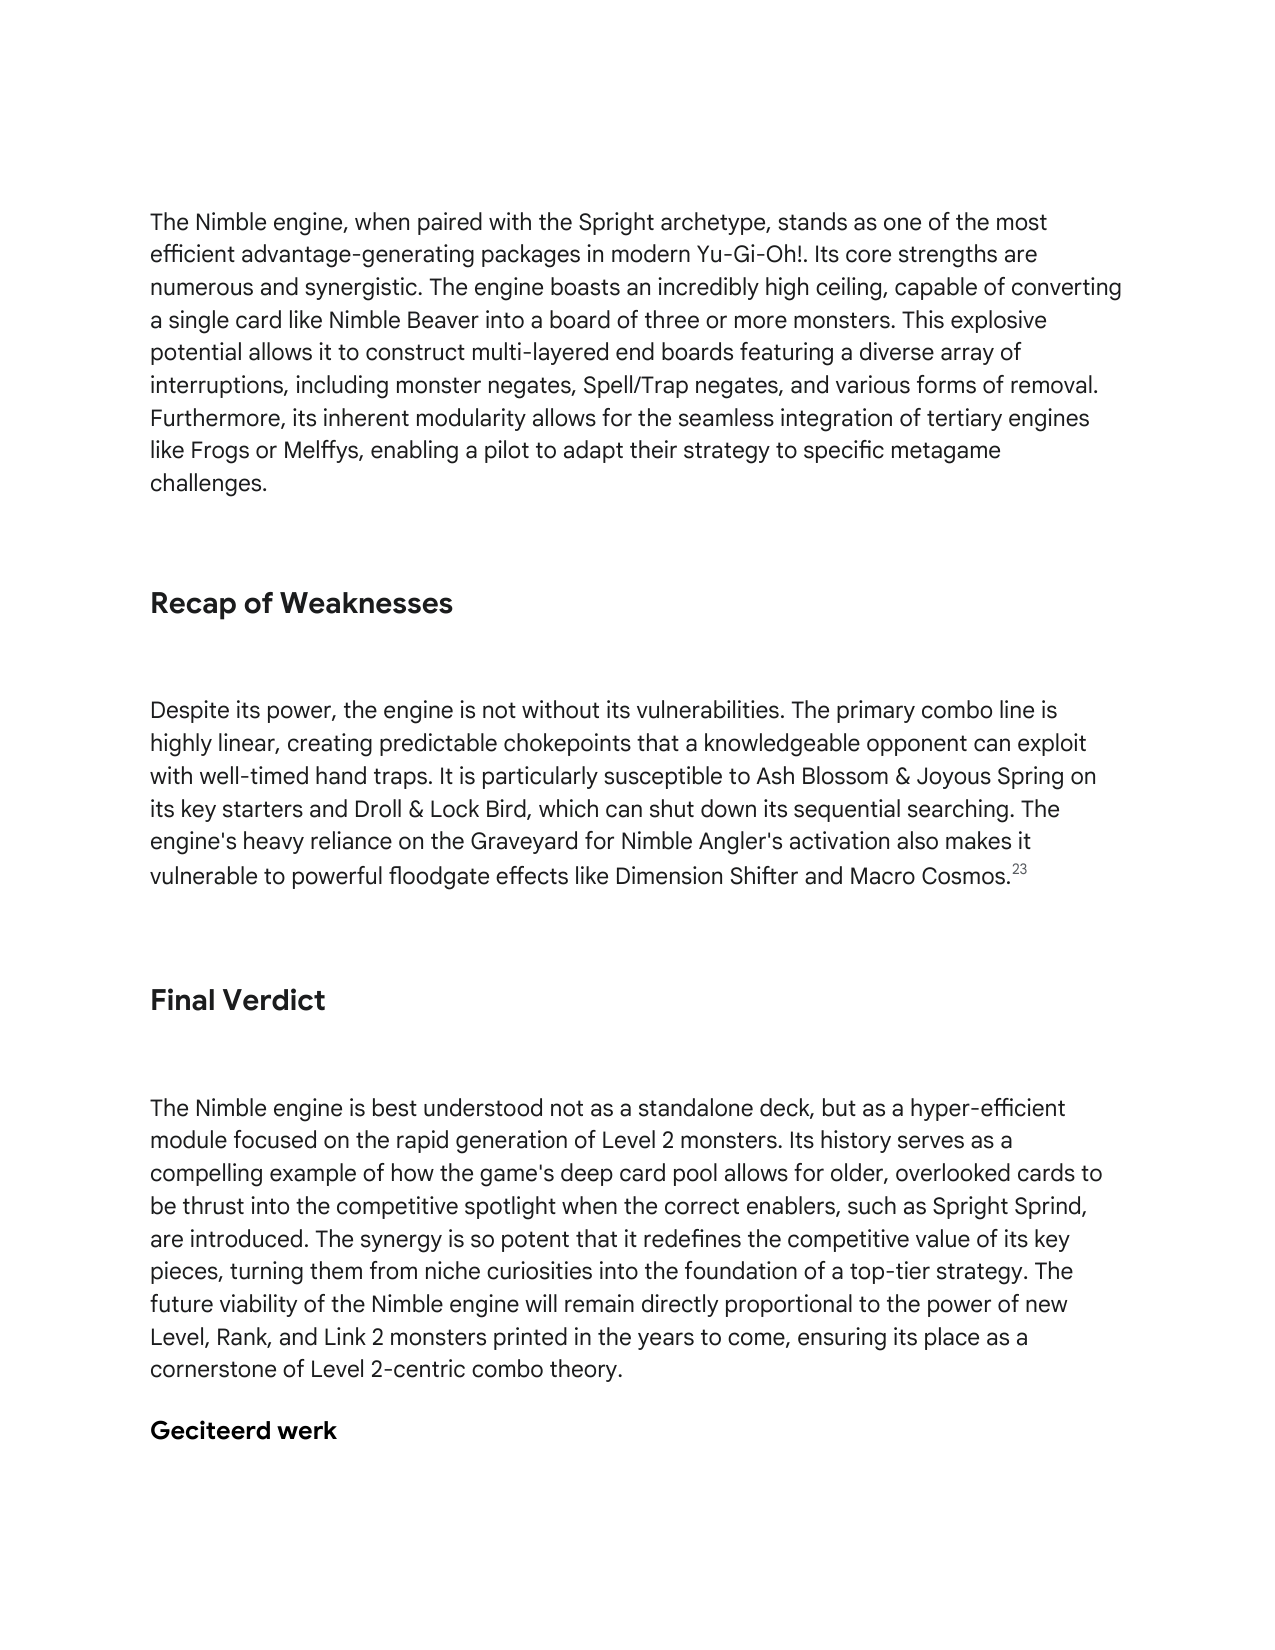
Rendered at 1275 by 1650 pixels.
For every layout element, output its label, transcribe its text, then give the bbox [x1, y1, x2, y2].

subtitle Final Verdict [150, 982, 1125, 1019]
text The Nimble engine, when paired with the Spright archetype, stands as one of the most efficient advantage-generating packages in modern Yu-Gi-Oh!. Its core strengths are numerous and synergistic. The engine boasts an incredibly high ceiling, capable of converting a single card like Nimble Beaver into a board of three or more monsters. This explosive potential allows it to construct multi-layered end boards featuring a diverse array of interruptions, including monster negates, Spell/Trap negates, and various forms of removal. Furthermore, its inherent modularity allows for the seamless integration of tertiary engines like Frogs or Melffys, enabling a pilot to adapt their strategy to specific metagame challenges. [150, 208, 1125, 498]
text Despite its power, the engine is not without its vulnerabilities. The primary combo line is highly linear, creating predictable chokepoints that a knowledgeable opponent can exploit with well-timed hand traps. It is particularly susceptible to Ash Blossom & Joyous Spring on its key starters and Droll & Lock Bird, which can shut down its sequential searching. The engine's heavy reliance on the Graveyard for Nimble Angler's activation also makes it vulnerable to powerful floodgate effects like Dimension Shifter and Macro Cosmos.23 [150, 697, 1125, 892]
text The Nimble engine is best understood not as a standalone deck, but as a hyper-efficient module focused on the rapid generation of Level 2 monsters. Its history serves as a compelling example of how the game's deep card pool allows for older, overlooked cards to be thrust into the competitive spotlight when the correct enablers, such as Spright Sprind, are introduced. The synergy is so potent that it redefines the competitive value of its key pieces, turning them from niche curiosities into the foundation of a top-tier strategy. The future viability of the Nimble engine will remain directly proportional to the power of new Level, Rank, and Link 2 monsters printed in the years to come, ensuring its place as a cornerstone of Level 2-centric combo theory. [150, 1094, 1125, 1384]
subtitle Recap of Weaknesses [150, 585, 1125, 621]
subtitle Geciteerd werk [150, 1415, 1125, 1446]
